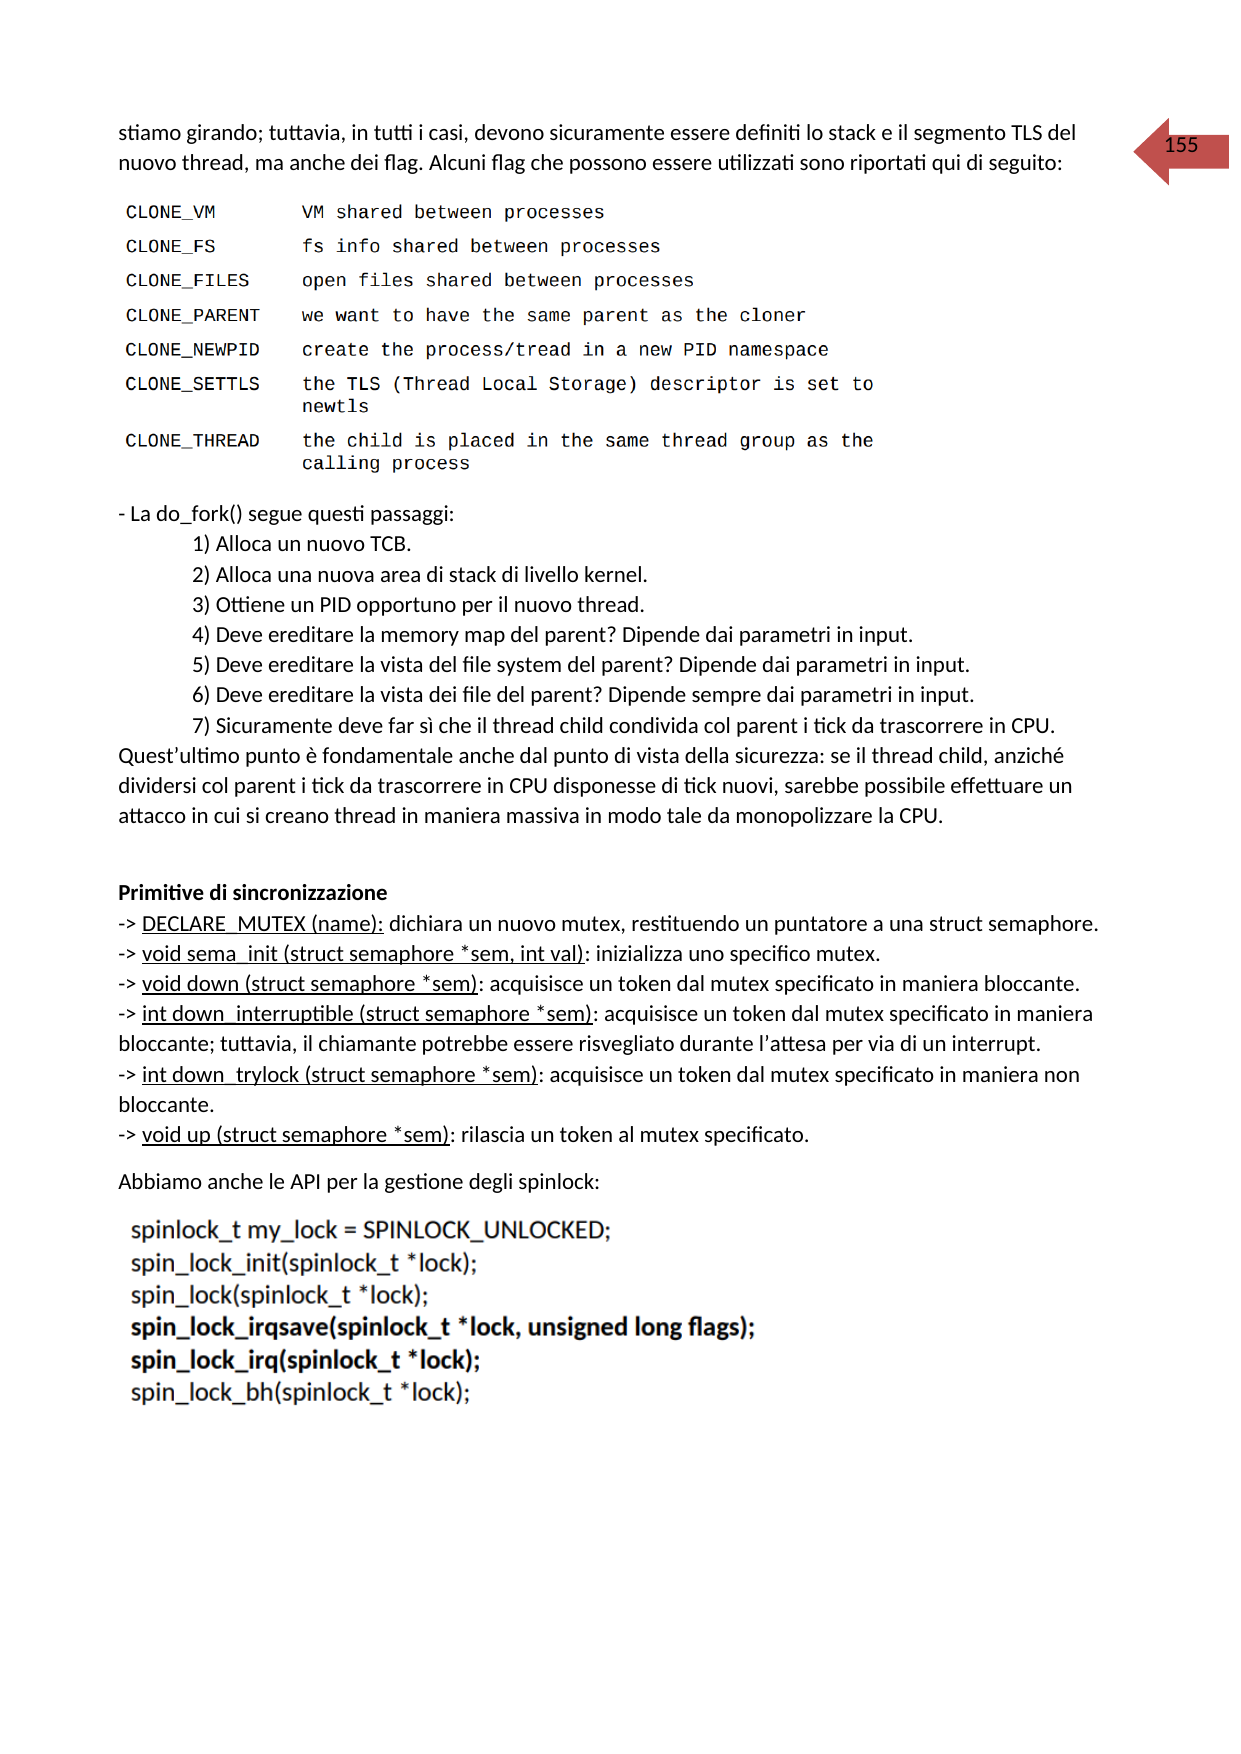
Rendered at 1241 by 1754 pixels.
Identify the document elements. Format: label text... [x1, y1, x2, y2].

picture [118, 1213, 761, 1414]
text Primitive di sincronizzazione -> DECLARE_MUTEX (name): dichiara un nuovo mutex, restituendo un puntatore a una struct semaphore. -> void sema_init (struct semaphore *sem, int val): inizializza uno specifico mutex. -> void down (struct semaphore *sem): acquisisce un token dal mutex specificato in maniera bloccante. -> int down_interruptible (struct semaphore *sem): acquisisce un token dal mutex specificato in maniera bloccante; tuttavia, il chiamante potrebbe essere risvegliato durante l’attesa per via di un interrupt. -> int down_trylock (struct semaphore *sem): acquisisce un token dal mutex specificato in maniera non bloccante. -> void up (struct semaphore *sem): rilascia un token al mutex specificato. [118, 848, 1122, 1148]
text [118, 118, 1122, 176]
text Abbiamo anche le API per la gestione degli spinlock: [118, 1167, 1122, 1195]
text - La do_fork() segue questi passaggi: 1) Alloca un nuovo TCB. 2) Alloca una nuova area di stack di livello kernel. 3) Ottiene un PID opportuno per il nuovo thread. 4) Deve ereditare la memory map del parent? Dipende dai parametri in input. 5) Deve ereditare la vista del file system del parent? Dipende dai parametri in input. 6) Deve ereditare la vista dei file del parent? Dipende sempre dai parametri in input. 7) Sicuramente deve far sì che il thread child condivida col parent i tick da trascorrere in CPU. Quest’ultimo punto è fondamentale anche dal punto di vista della sicurezza: se il thread child, anziché dividersi col parent i tick da trascorrere in CPU disponesse di tick nuovi, sarebbe possibile effettuare un attacco in cui si creano thread in maniera massiva in modo tale da monopolizzare la CPU. [118, 499, 1122, 829]
picture [118, 195, 877, 481]
